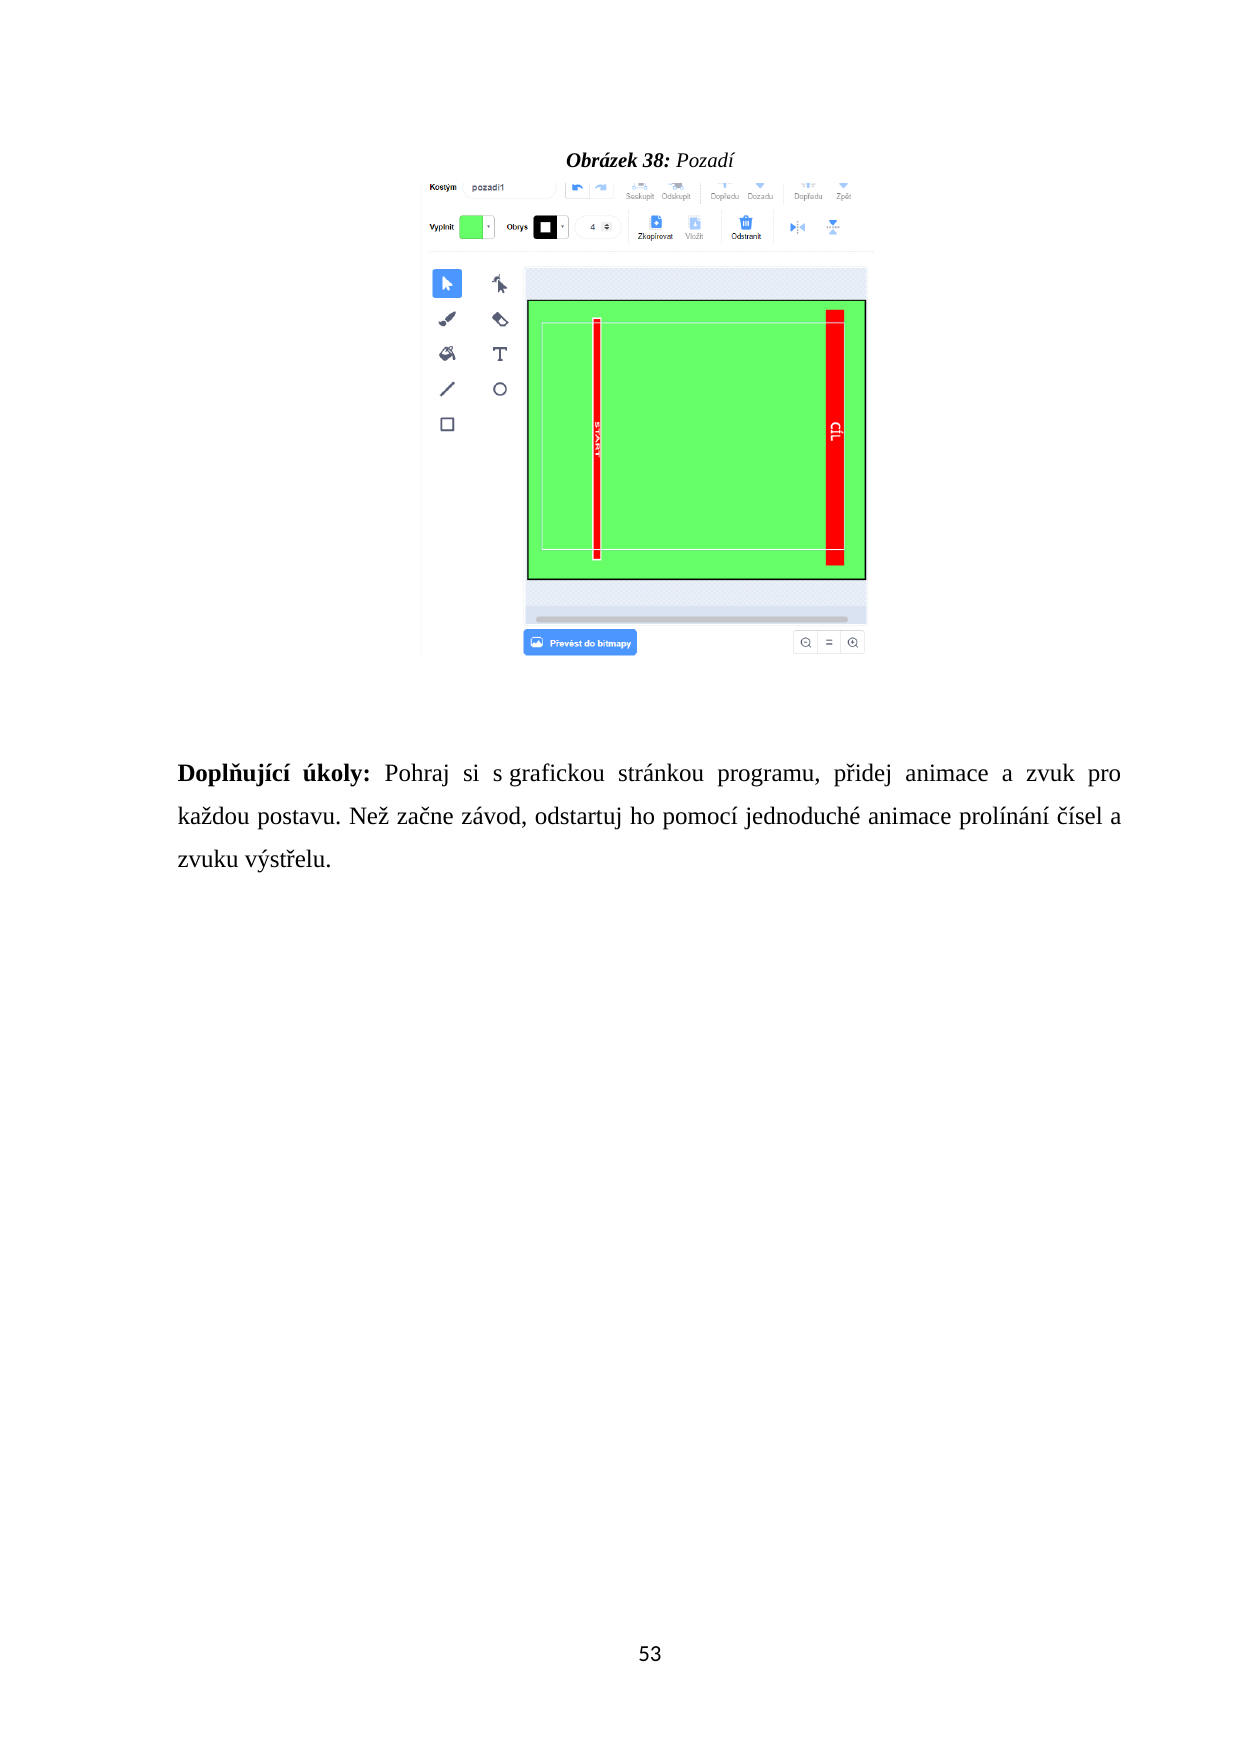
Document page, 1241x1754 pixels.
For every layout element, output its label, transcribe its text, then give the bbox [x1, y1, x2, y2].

text Doplňující úkoly: Pohraj si s grafickou stránkou programu, přidej animace a zvuk pro každou postavu. Než začne závod, odstartuj ho pomocí jednoduché animace prolínání čísel a zvuku výstřelu. [177, 758, 1122, 873]
picture [421, 183, 879, 658]
text Obrázek 38: Pozadí [177, 148, 1122, 172]
